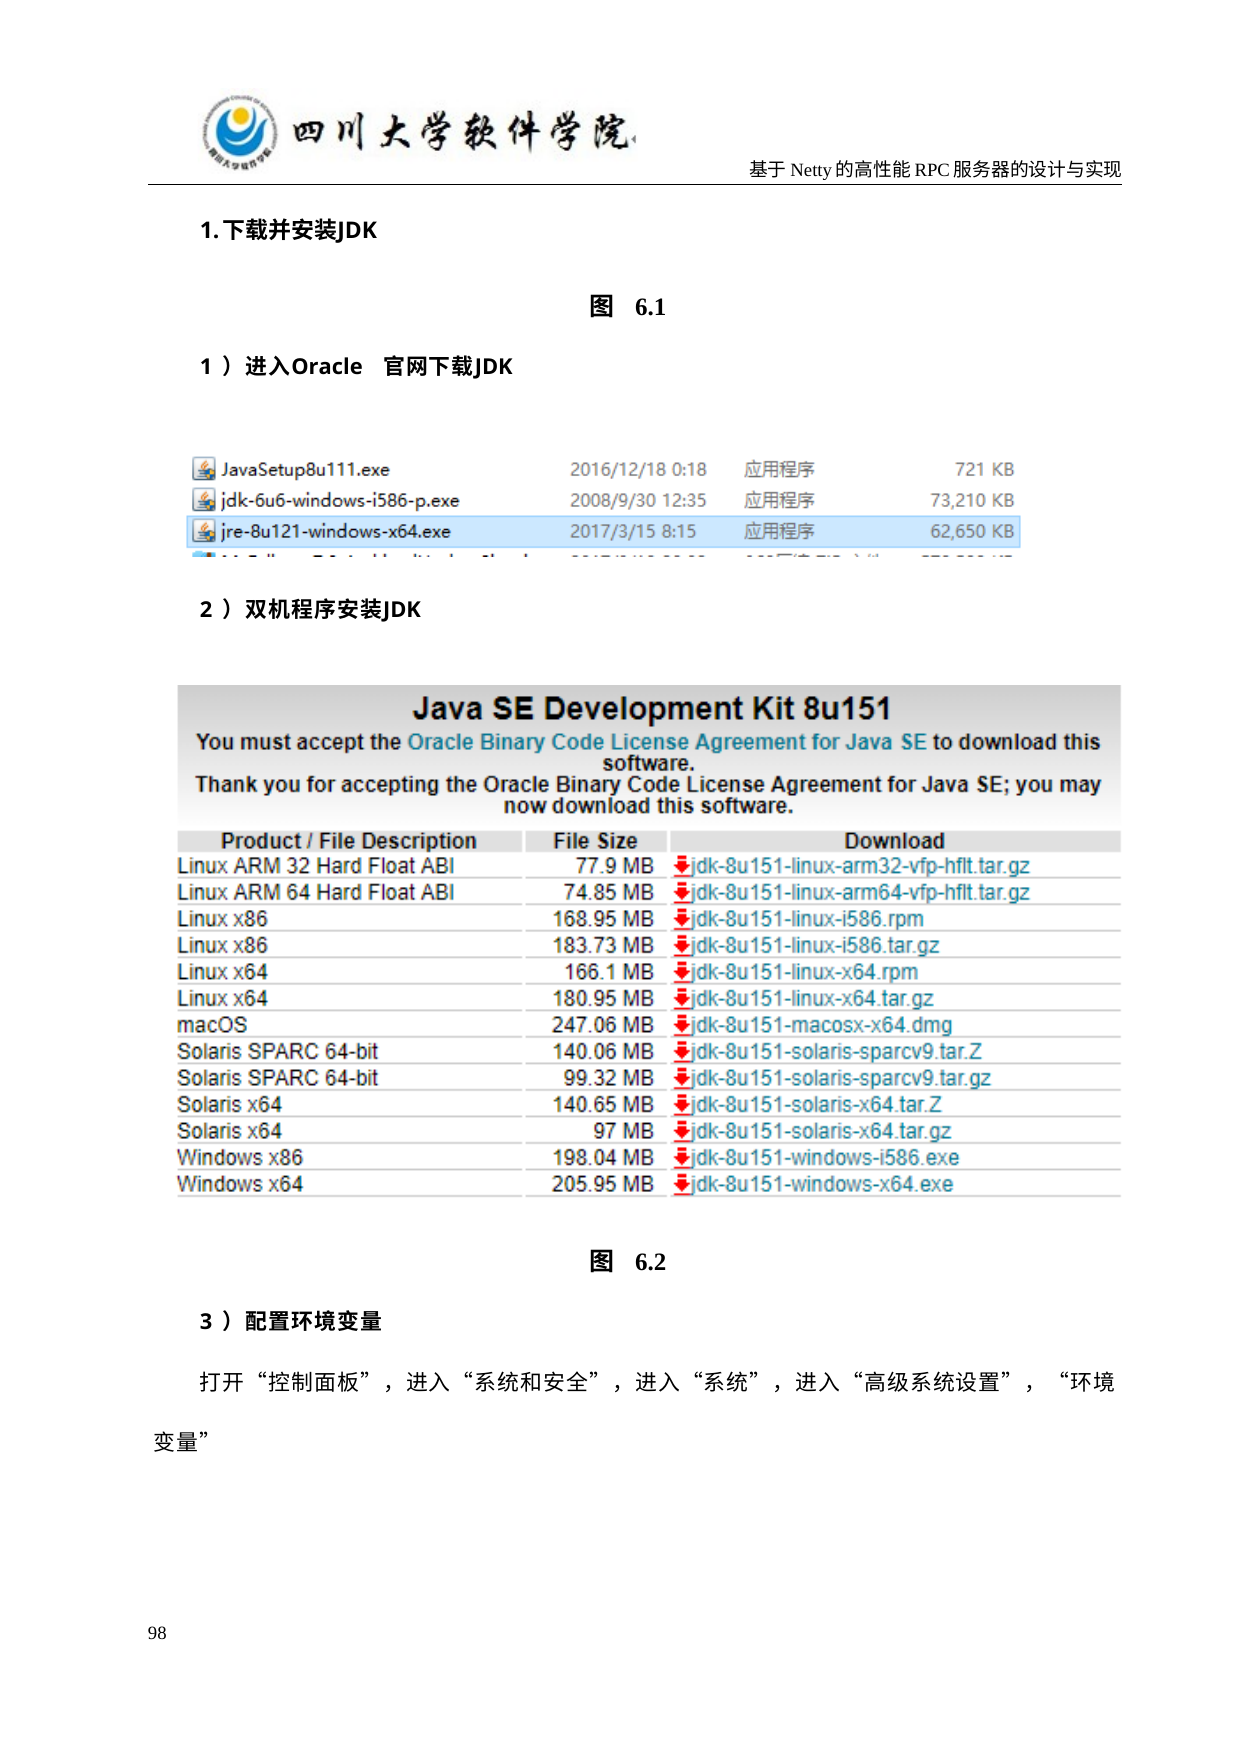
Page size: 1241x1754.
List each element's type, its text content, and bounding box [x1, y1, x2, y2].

text 1.下载并安装JDK [154, 198, 1116, 259]
picture [178, 452, 1153, 557]
picture [172, 685, 1148, 1210]
text 图6.1 [154, 274, 1116, 335]
text 打开“控制面板”，进入“系统和安全”，进入“系统”，进入“高级系统设置”，“环境变量” [154, 1350, 1116, 1472]
text 3）配置环境变量 [154, 1290, 1116, 1350]
picture [197, 88, 639, 177]
text 1）进入Oracle官网下载JDK [154, 335, 1116, 396]
